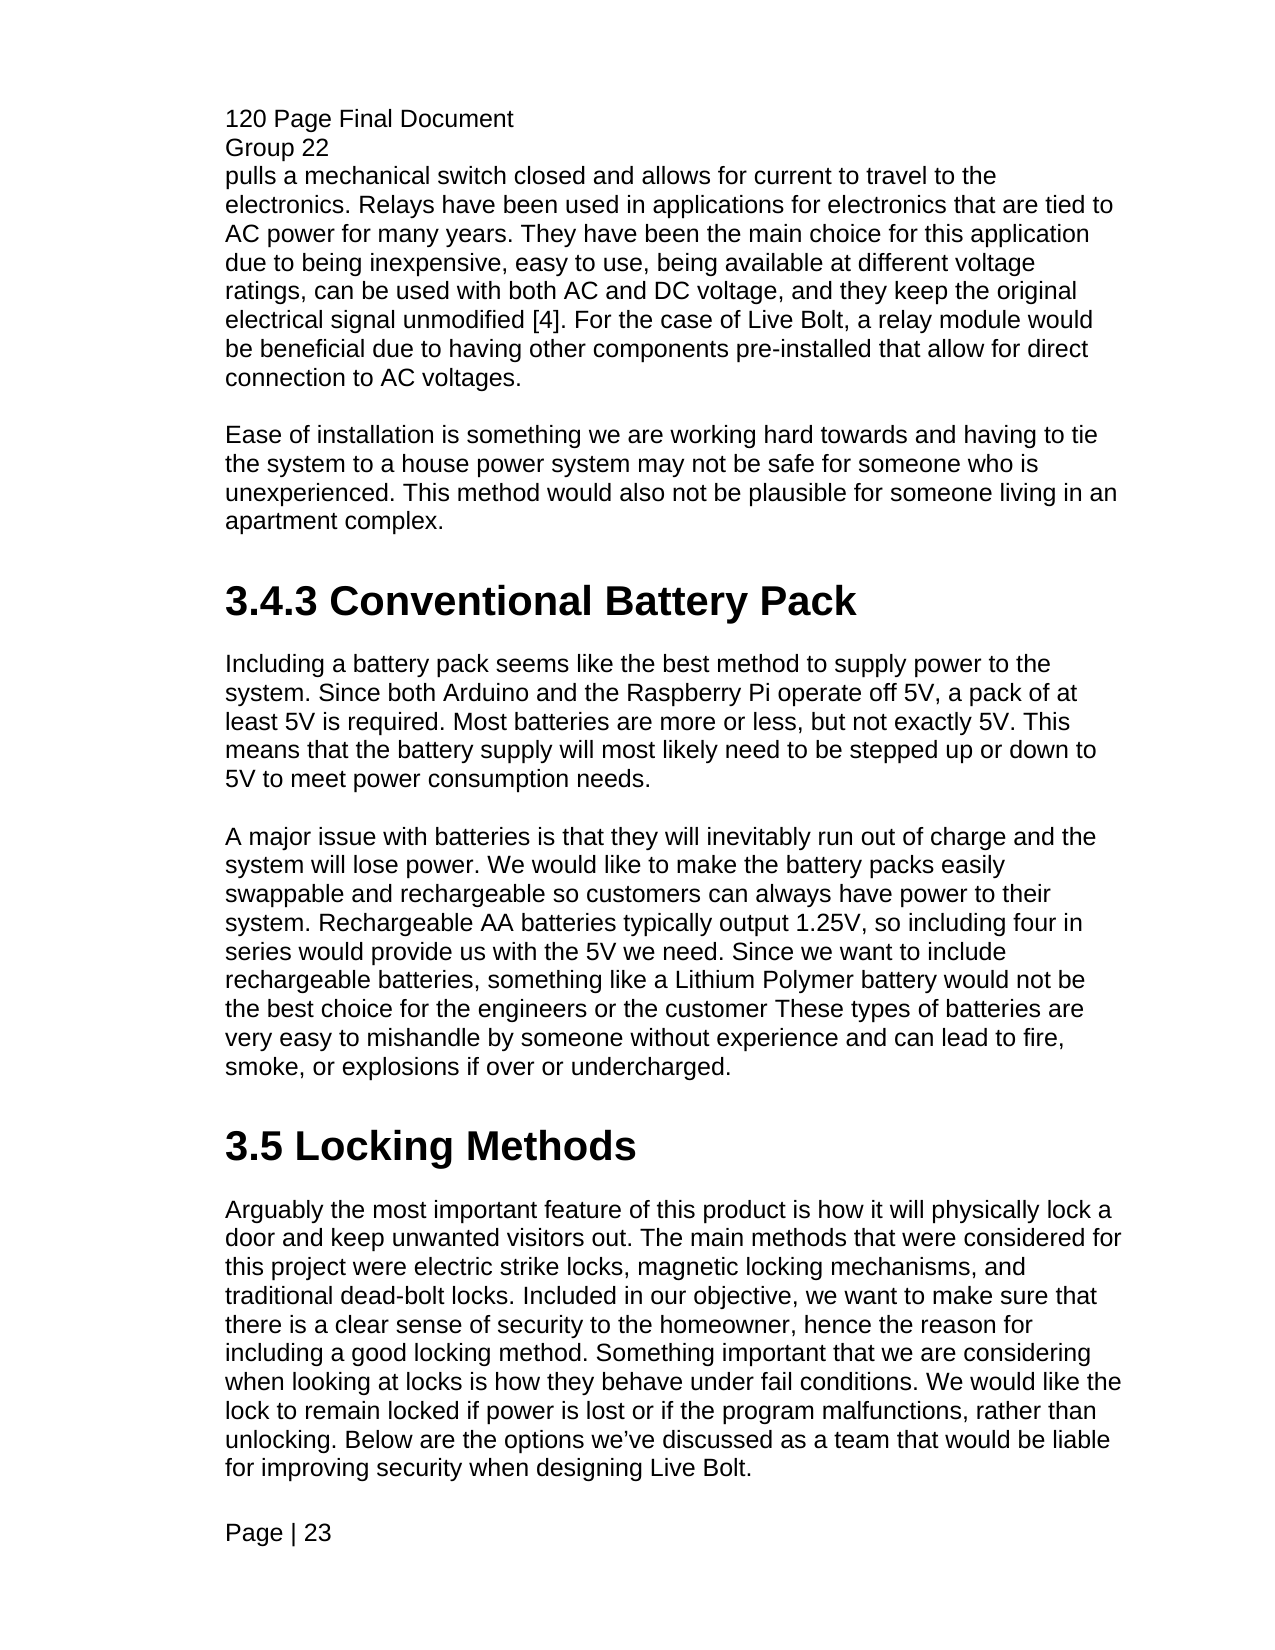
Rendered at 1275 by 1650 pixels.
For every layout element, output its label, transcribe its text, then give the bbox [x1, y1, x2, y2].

subtitle 3.5 Locking Methods [225, 1122, 1125, 1169]
text Ease of installation is something we are working hard towards and having to tie the system to a house power system may not be safe for someone who is unexperienced. This method would also not be plausible for someone living in an apartment complex. [225, 420, 1125, 535]
text Including a battery pack seems like the best method to supply power to the system. Since both Arduino and the Raspberry Pi operate off 5V, a pack of at least 5V is required. Most batteries are more or less, but not exactly 5V. This means that the battery supply will most likely need to be stepped up or down to 5V to meet power consumption needs. [225, 649, 1125, 793]
text A major issue with batteries is that they will inevitably run out of charge and the system will lose power. We would like to make the battery packs easily swappable and rechargeable so customers can always have power to their system. Rechargeable AA batteries typically output 1.25V, so including four in series would provide us with the 5V we need. Since we want to include rechargeable batteries, something like a Lithium Polymer battery would not be the best choice for the engineers or the customer These types of batteries are very easy to mishandle by someone without experience and can lead to fire, smoke, or explosions if over or undercharged. [225, 822, 1125, 1080]
subtitle 3.4.3 Conventional Battery Pack [225, 576, 1125, 624]
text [225, 161, 1125, 391]
text Arguably the most important feature of this product is how it will physically lock a door and keep unwanted visitors out. The main methods that were considered for this project were electric strike locks, magnetic locking mechanisms, and traditional dead-bolt locks. Included in our objective, we want to make sure that there is a clear sense of security to the homeowner, hence the reason for including a good locking method. Something important that we are considering when looking at locks is how they behave under fail conditions. We would like the lock to remain locked if power is lost or if the program malfunctions, rather than unlocking. Below are the options we’ve discussed as a team that would be liable for improving security when designing Live Bolt. [225, 1194, 1125, 1482]
